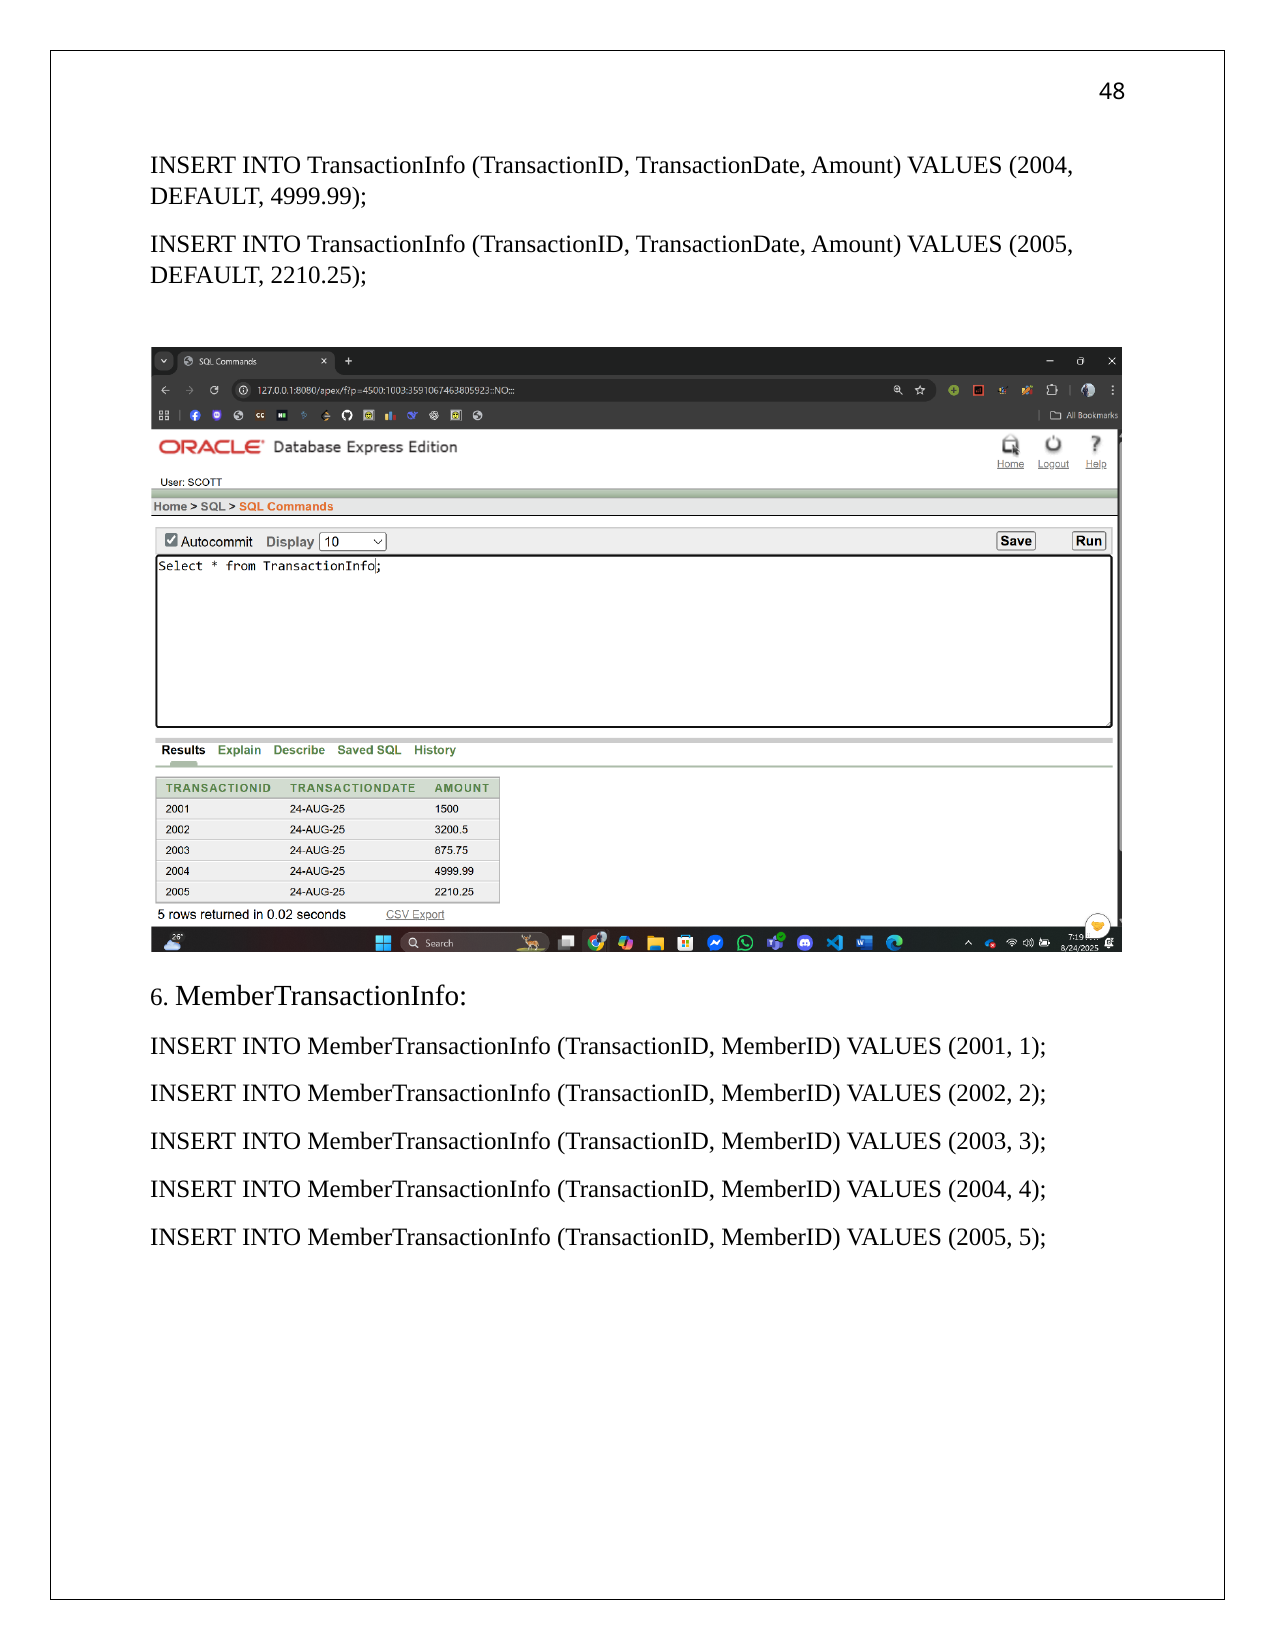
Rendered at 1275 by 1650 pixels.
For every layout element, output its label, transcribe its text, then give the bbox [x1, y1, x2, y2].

text INSERT INTO MemberTransactionInfo (TransactionID, MemberID) VALUES (2002, 2); [150, 1078, 1125, 1107]
text INSERT INTO MemberTransactionInfo (TransactionID, MemberID) VALUES (2005, 5); [150, 1222, 1125, 1250]
picture [150, 347, 1122, 951]
text INSERT INTO TransactionInfo (TransactionID, TransactionDate, Amount) VALUES (2005, DEFAULT, 2210.25); [150, 229, 1125, 288]
text INSERT INTO MemberTransactionInfo (TransactionID, MemberID) VALUES (2004, 4); [150, 1174, 1125, 1203]
text INSERT INTO MemberTransactionInfo (TransactionID, MemberID) VALUES (2001, 1); [150, 1031, 1125, 1059]
text INSERT INTO MemberTransactionInfo (TransactionID, MemberID) VALUES (2003, 3); [150, 1126, 1125, 1155]
text INSERT INTO TransactionInfo (TransactionID, TransactionDate, Amount) VALUES (2004, DEFAULT, 4999.99); [150, 150, 1125, 210]
